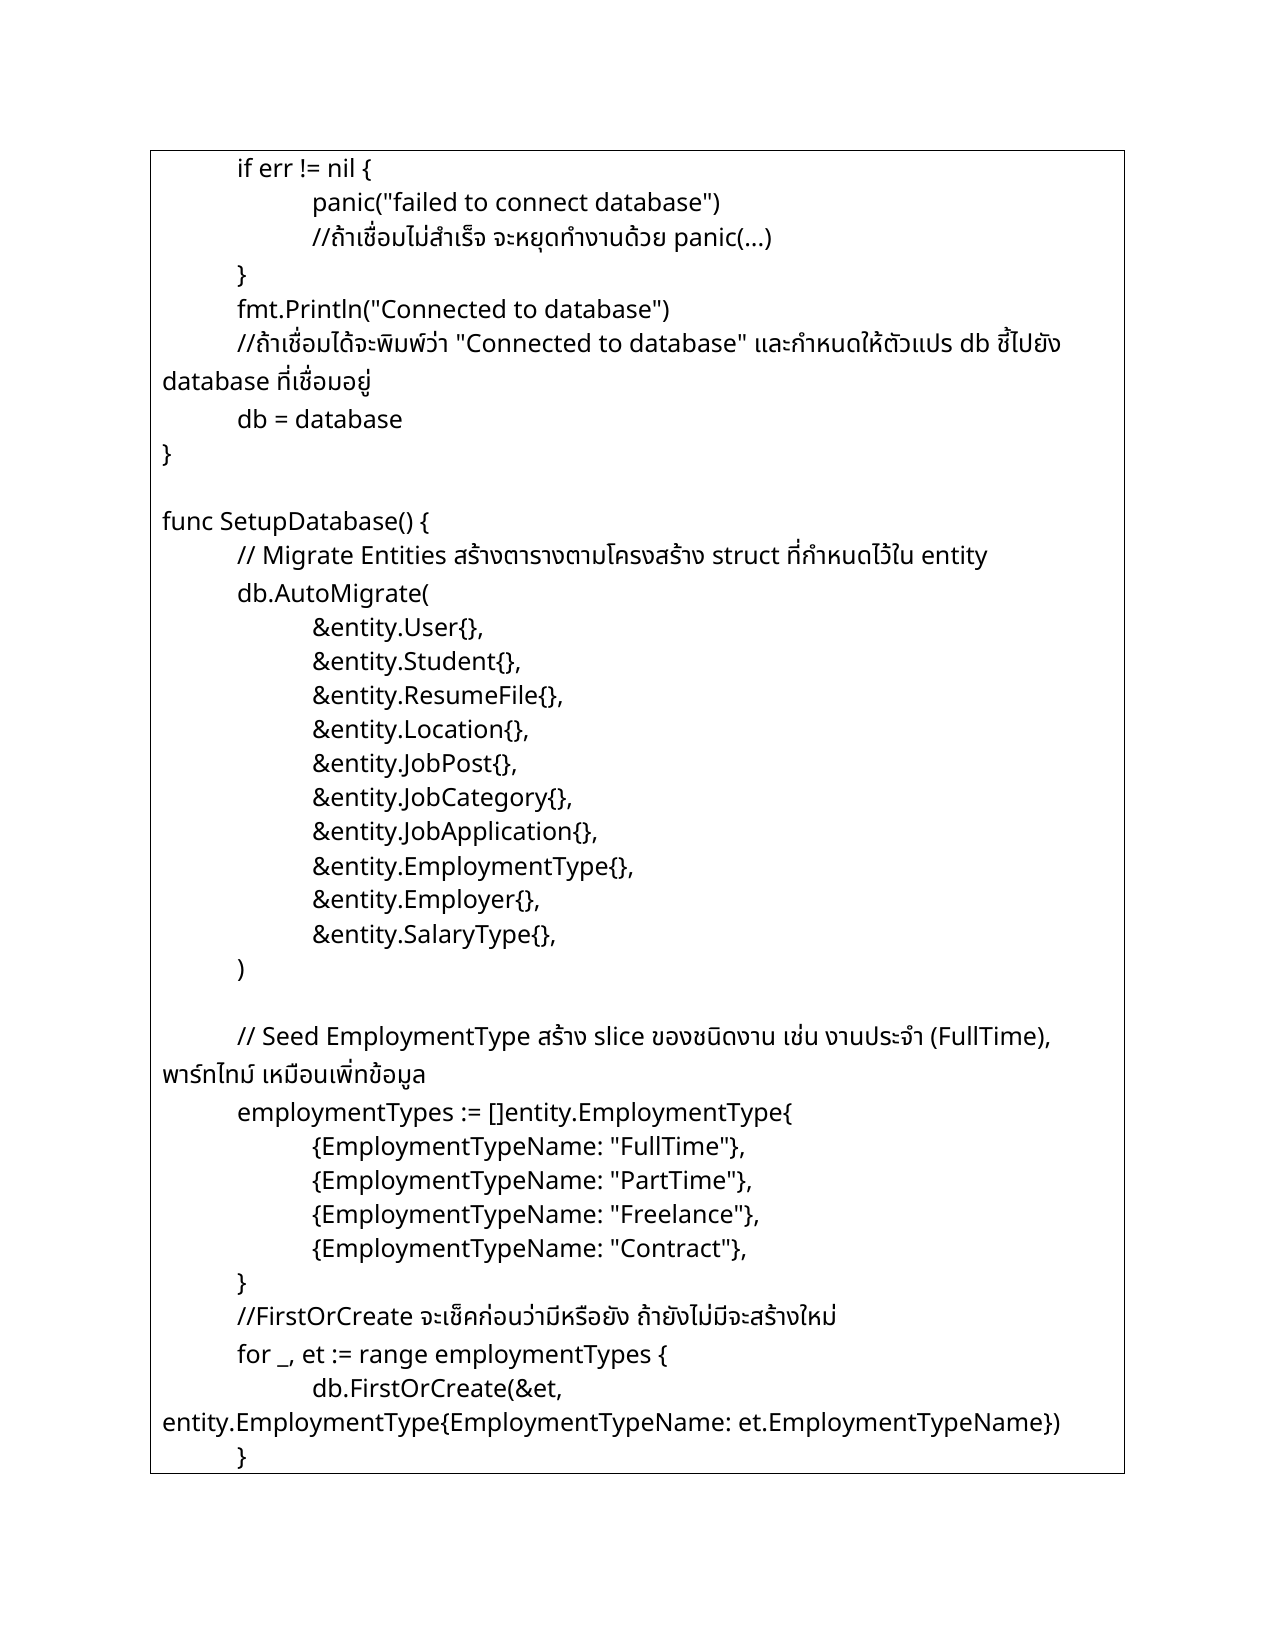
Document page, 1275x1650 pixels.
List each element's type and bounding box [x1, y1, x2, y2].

table_header [151, 151, 1124, 1473]
